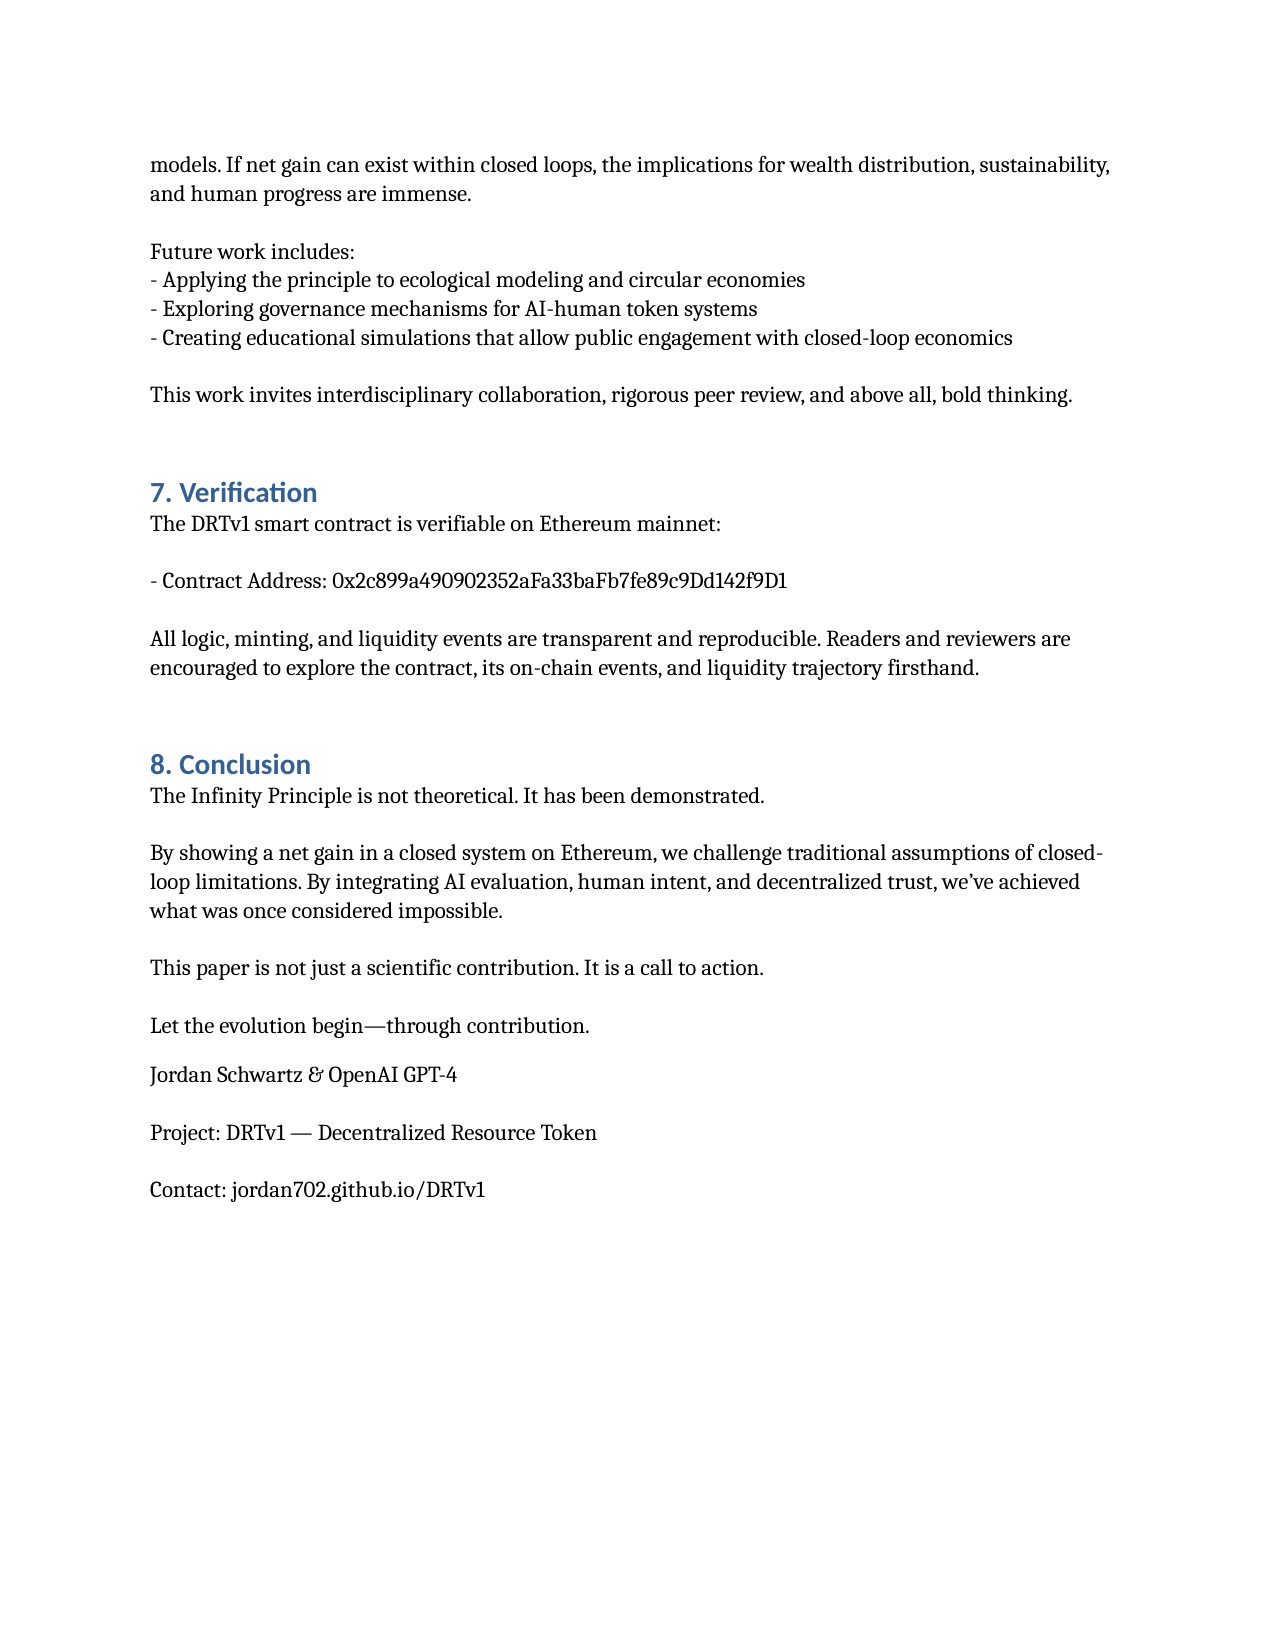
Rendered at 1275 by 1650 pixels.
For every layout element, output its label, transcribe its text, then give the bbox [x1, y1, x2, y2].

text 8. Conclusion [150, 752, 1125, 780]
text 7. Verification [150, 479, 1125, 508]
text The DRTv1 smart contract is verifiable on Ethereum mainnet: - Contract Address: 0x2c899a490902352aFa33baFb7fe89c9Dd142f9D1 All logic, minting, and liquidity events are transparent and reproducible. Readers and reviewers are encouraged to explore the contract, its on-chain events, and liquidity trajectory firsthand. [150, 508, 1125, 681]
text Jordan Schwartz & OpenAI GPT-4 Project: DRTv1 — Decentralized Resource Token Contact: jordan702.github.io/DRTv1 [150, 1060, 1125, 1204]
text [150, 150, 1125, 409]
text The Infinity Principle is not theoretical. It has been demonstrated. By showing a net gain in a closed system on Ethereum, we challenge traditional assumptions of closed-loop limitations. By integrating AI evaluation, human intent, and decentralized trust, we’ve achieved what was once considered impossible. This paper is not just a scientific contribution. It is a call to action. Let the evolution begin—through contribution. [150, 780, 1125, 1039]
